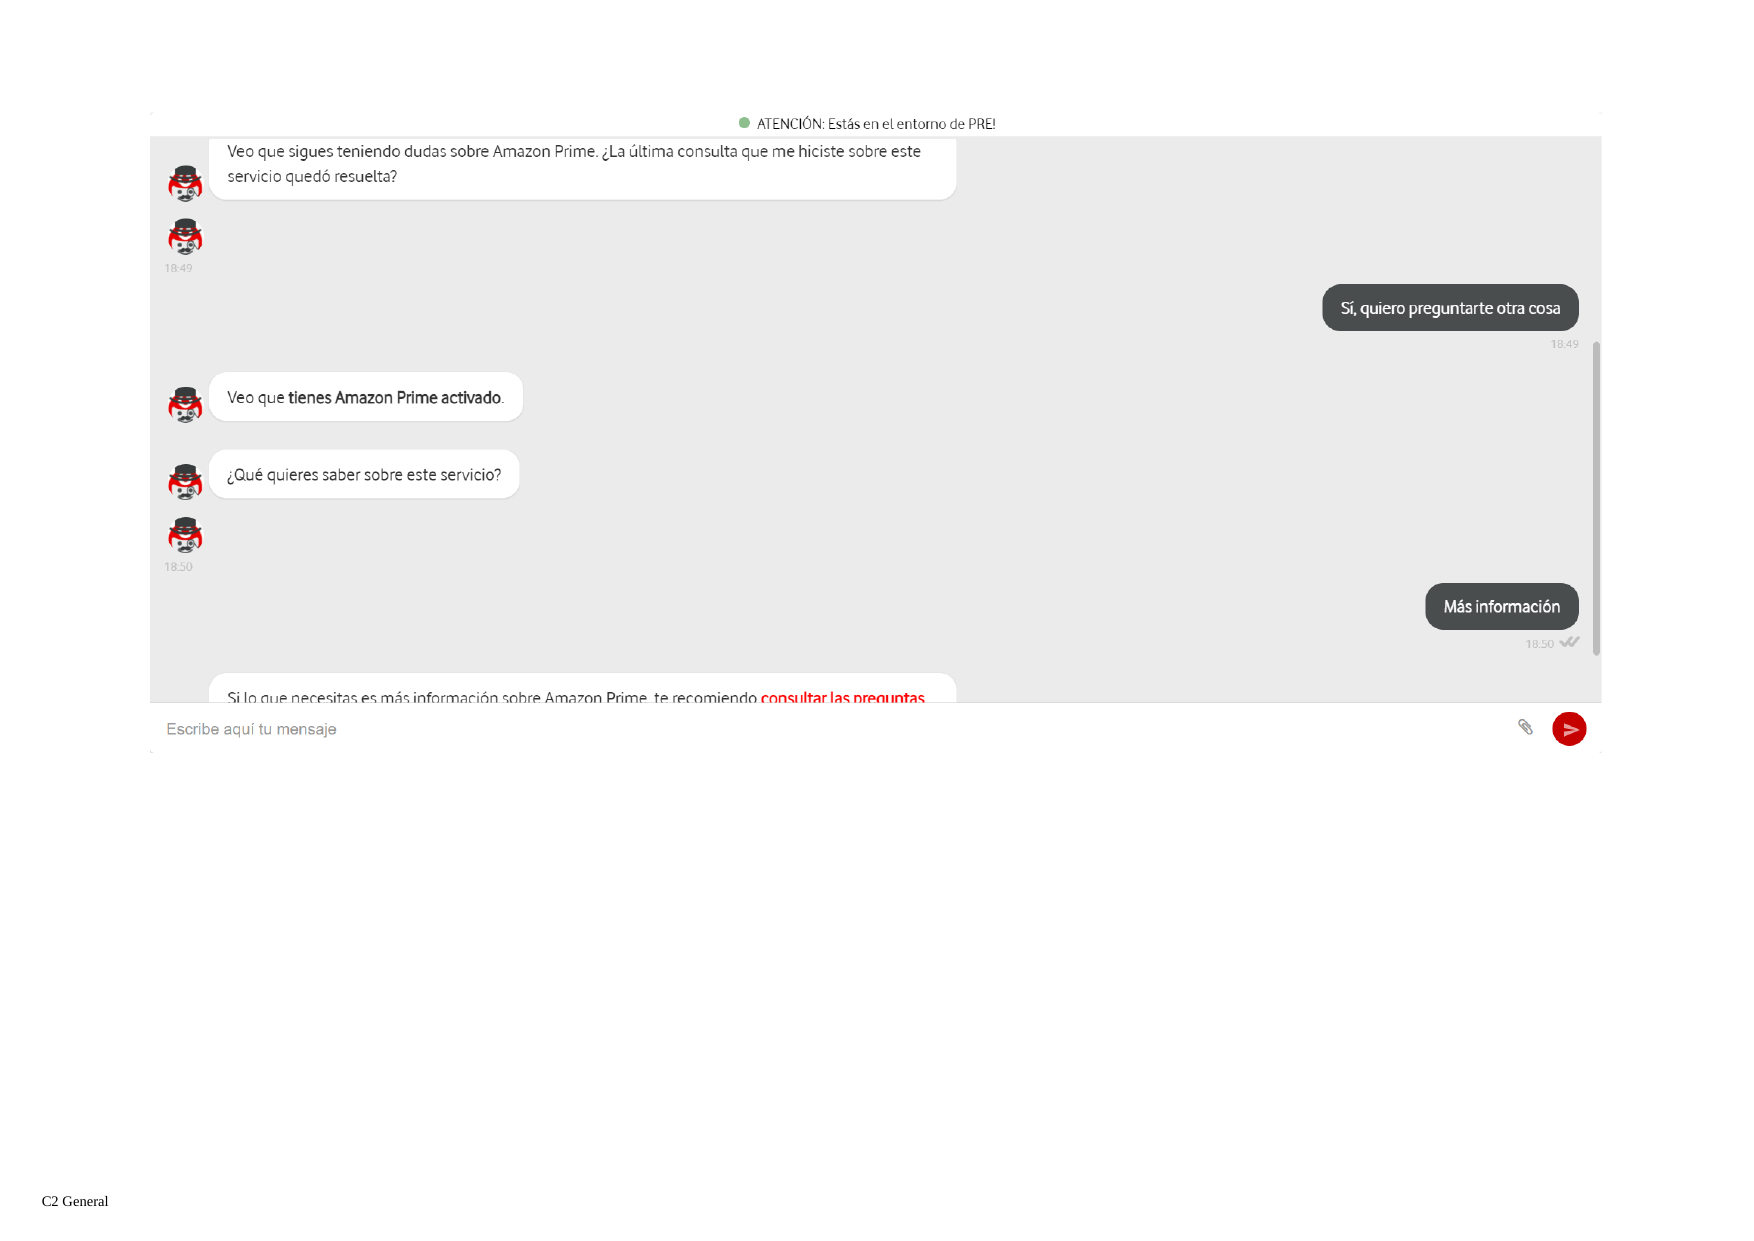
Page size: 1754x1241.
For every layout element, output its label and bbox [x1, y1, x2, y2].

picture [150, 112, 1602, 753]
